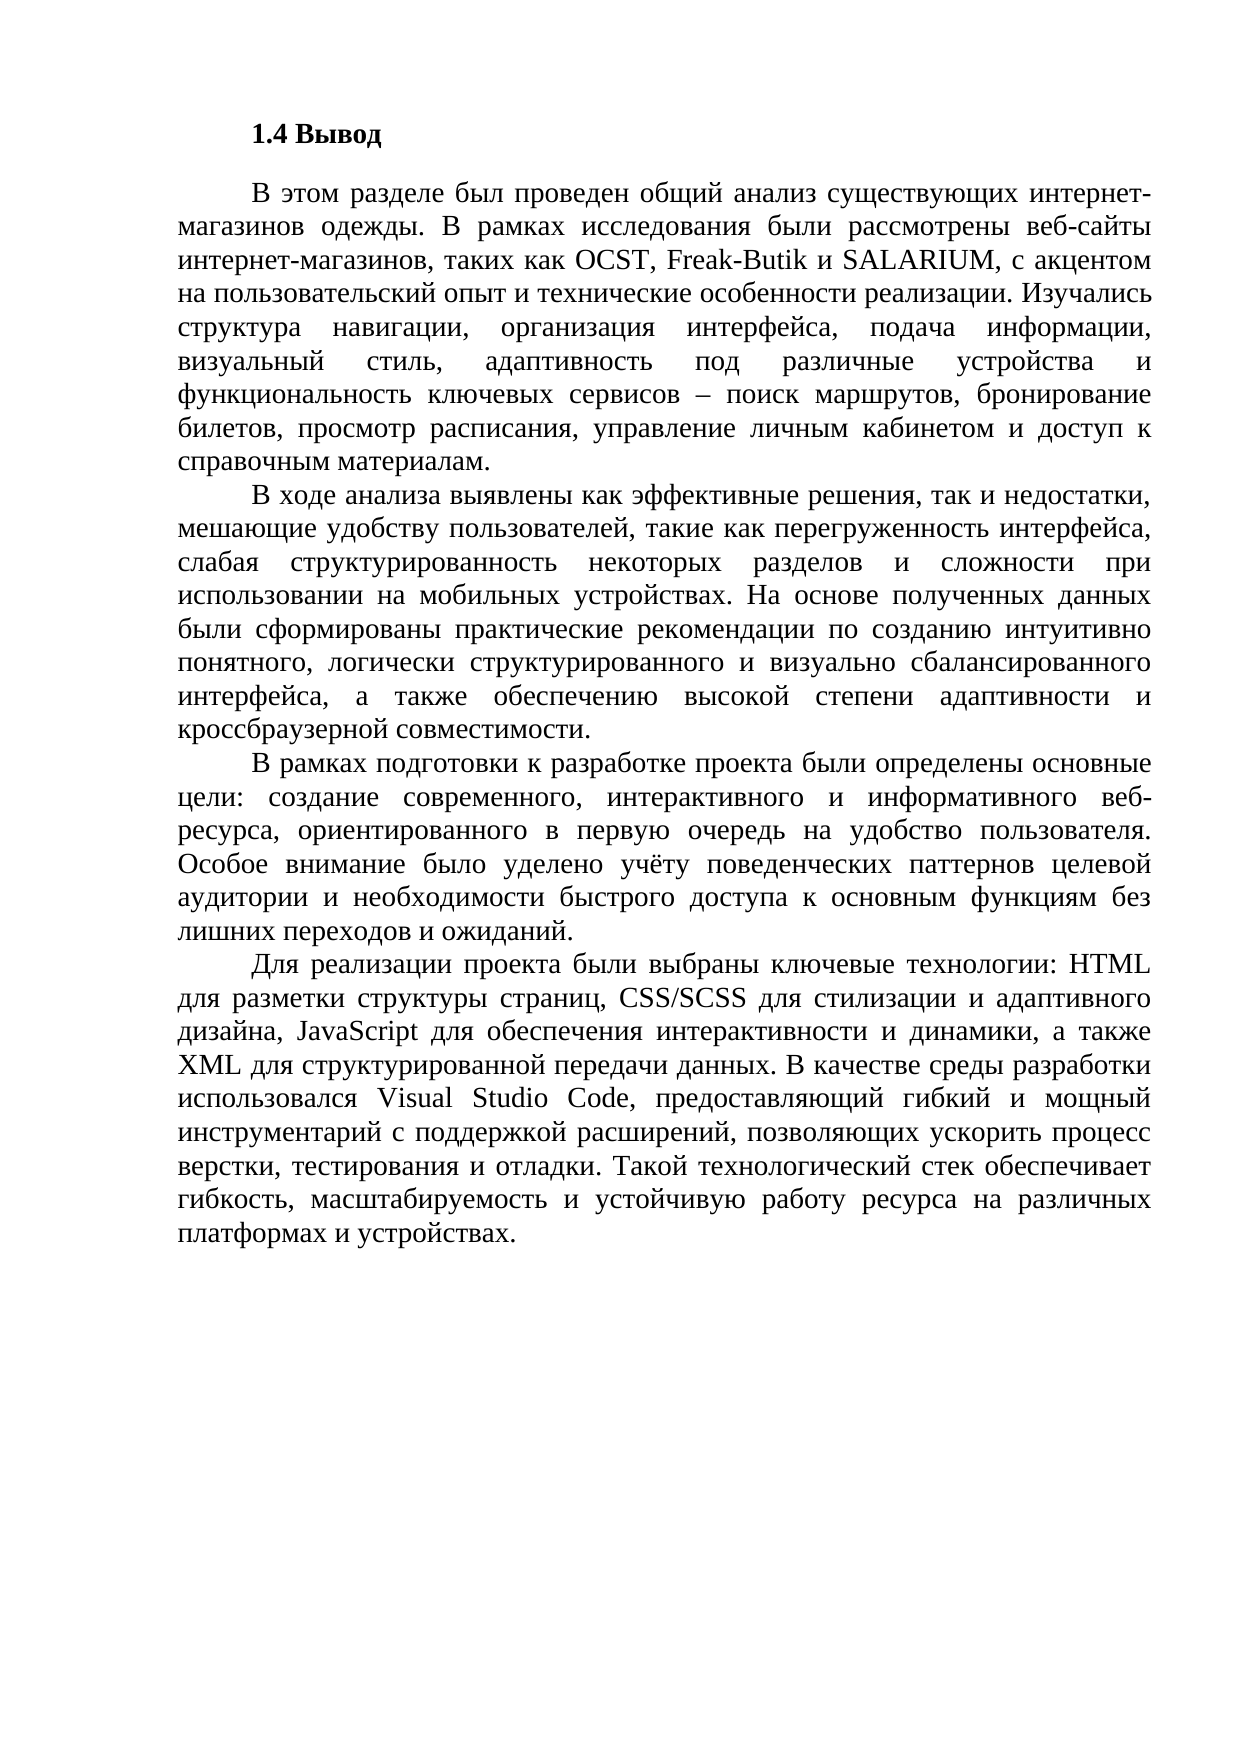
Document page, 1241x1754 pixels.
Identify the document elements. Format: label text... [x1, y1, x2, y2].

text В рамках подготовки к разработке проекта были определены основные цели: создание современного, интерактивного и информативного веб-ресурса, ориентированного в первую очередь на удобство пользователя. Особое внимание было уделено учёту поведенческих паттернов целевой аудитории и необходимости быстрого доступа к основным функциям без лишних переходов и ожиданий. [177, 745, 1152, 946]
text В этом разделе был проведен общий анализ существующих интернет- магазинов одежды. В рамках исследования были рассмотрены веб-сайты интернет-магазинов, таких как OCST, Freak-Butik и SALARIUM, с акцентом на пользовательский опыт и технические особенности реализации. Изучались структура навигации, организация интерфейса, подача информации, визуальный стиль, адаптивность под различные устройства и функциональность ключевых сервисов – поиск маршрутов, бронирование билетов, просмотр расписания, управление личным кабинетом и доступ к справочным материалам. [177, 175, 1152, 477]
subtitle Вывод [251, 116, 1240, 149]
text Для реализации проекта были выбраны ключевые технологии: HTML для разметки структуры страниц, CSS/SCSS для стилизации и адаптивного дизайна, JavaScript для обеспечения интерактивности и динамики, а также XML для структурированной передачи данных. В качестве среды разработки использовался Visual Studio Code, предоставляющий гибкий и мощный инструментарий с поддержкой расширений, позволяющих ускорить процесс верстки, тестирования и отладки. Такой технологический стек обеспечивает гибкость, масштабируемость и устойчивую работу ресурса на различных платформах и устройствах. [177, 946, 1152, 1248]
text В ходе анализа выявлены как эффективные решения, так и недостатки, мешающие удобству пользователей, такие как перегруженность интерфейса, слабая структурированность некоторых разделов и сложности при использовании на мобильных устройствах. На основе полученных данных были сформированы практические рекомендации по созданию интуитивно понятного, логически структурированного и визуально сбалансированного интерфейса, а также обеспечению высокой степени адаптивности и кроссбраузерной совместимости. [177, 477, 1152, 745]
